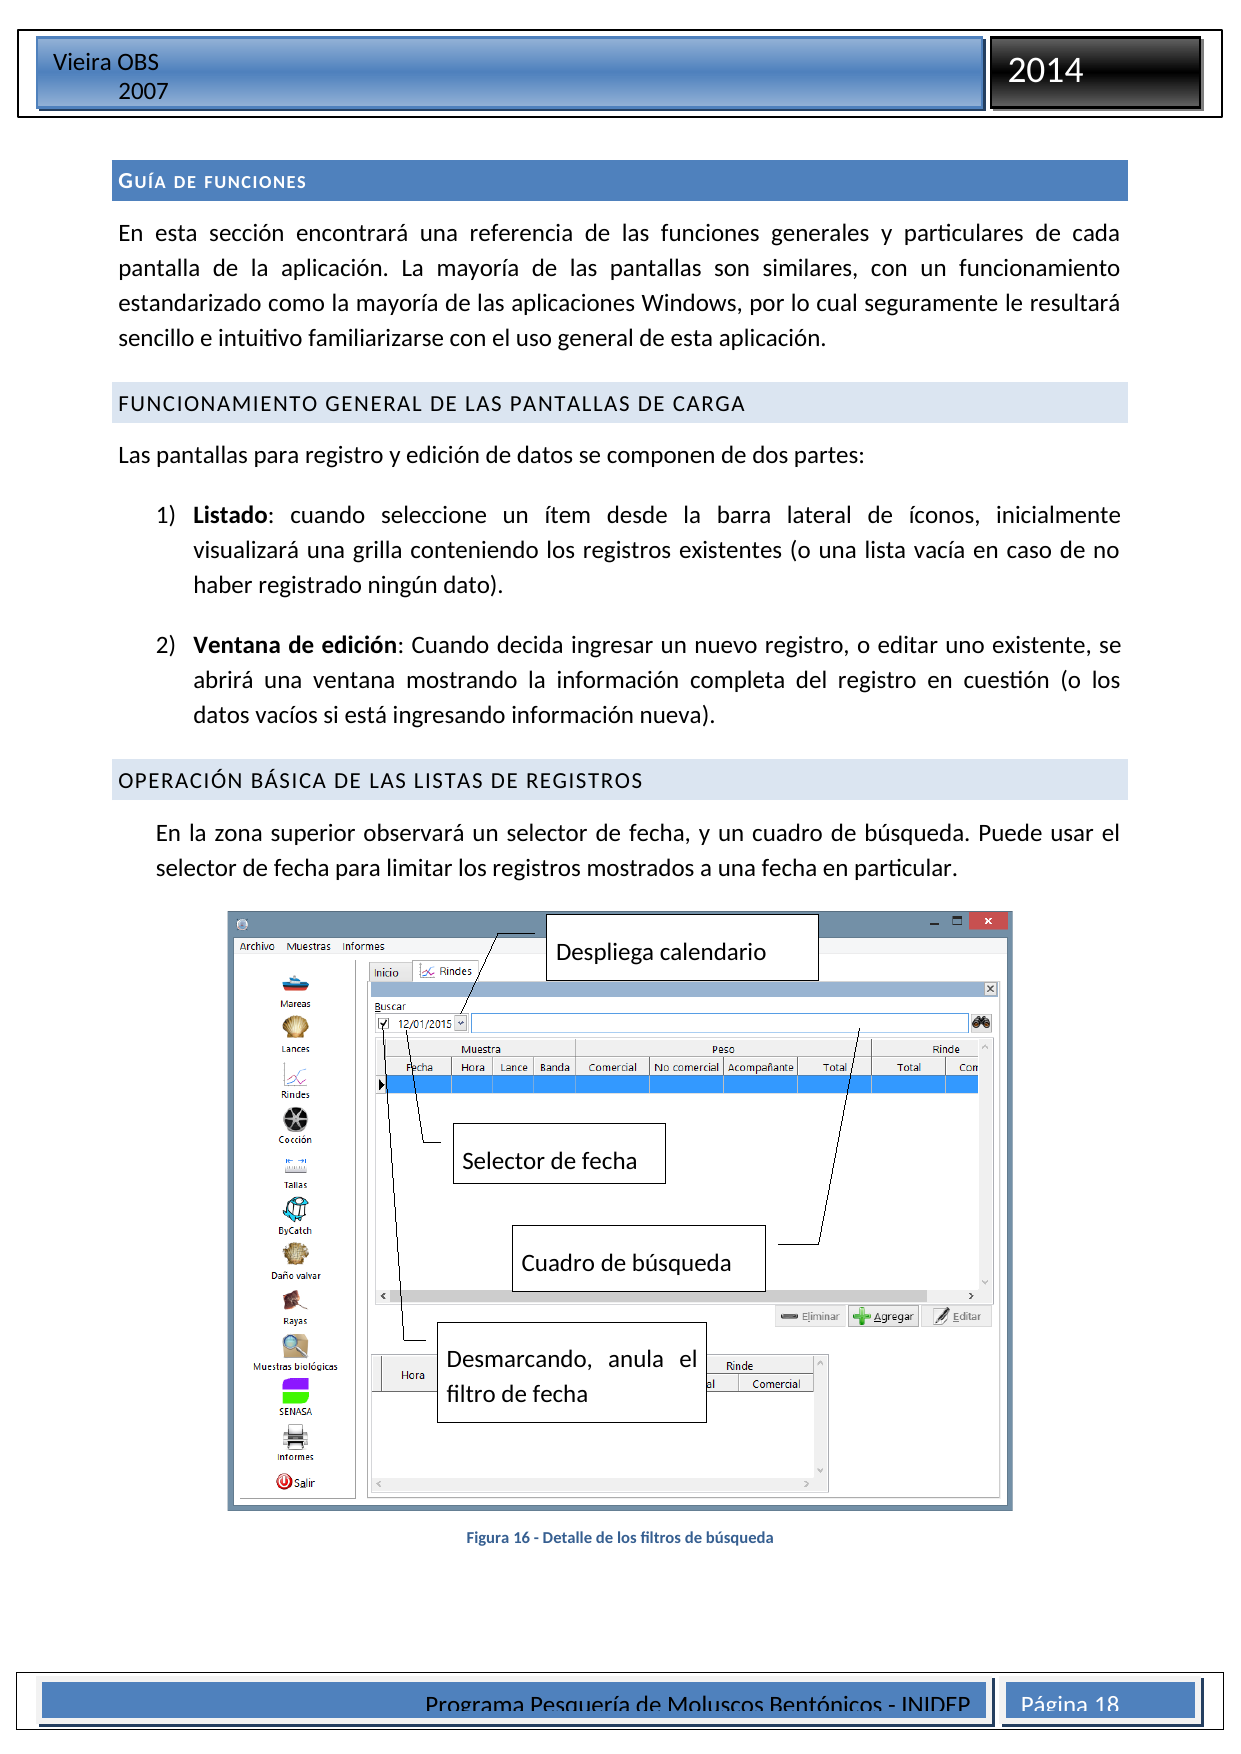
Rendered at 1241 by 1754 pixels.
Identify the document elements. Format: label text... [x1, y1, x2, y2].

list Listado: cuando seleccione un ítem desde la barra lateral de íconos, inicialmente visualizará una grilla conteniendo los registros existentes (o una lista vacía en caso de no haber registrado ningún dato). [156, 499, 1122, 600]
text Las pantallas para registro y edición de datos se componen de dos partes: [118, 439, 1122, 470]
text En la zona superior observará un selector de fecha, y un cuadro de búsqueda. Puede usar el selector de fecha para limitar los registros mostrados a una fecha en particular. [156, 817, 1122, 882]
subtitle Funcionamiento general de las pantallas de carga [118, 389, 1122, 417]
subtitle Guía de funciones [118, 166, 1122, 194]
picture [227, 911, 1013, 1511]
subtitle Operación básica de las listas de registros [118, 766, 1122, 794]
list Ventana de edición: Cuando decida ingresar un nuevo registro, o editar uno existente, se abrirá una ventana mostrando la información completa del registro en cuestión (o los datos vacíos si está ingresando información nueva). [156, 629, 1122, 730]
text En esta sección encontrará una referencia de las funciones generales y particulares de cada pantalla de la aplicación. La mayoría de las pantallas son similares, con un funcionamiento estandarizado como la mayoría de las aplicaciones Windows, por lo cual seguramente le resultará sencillo e intuitivo familiarizarse con el uso general de esta aplicación. [118, 217, 1122, 353]
